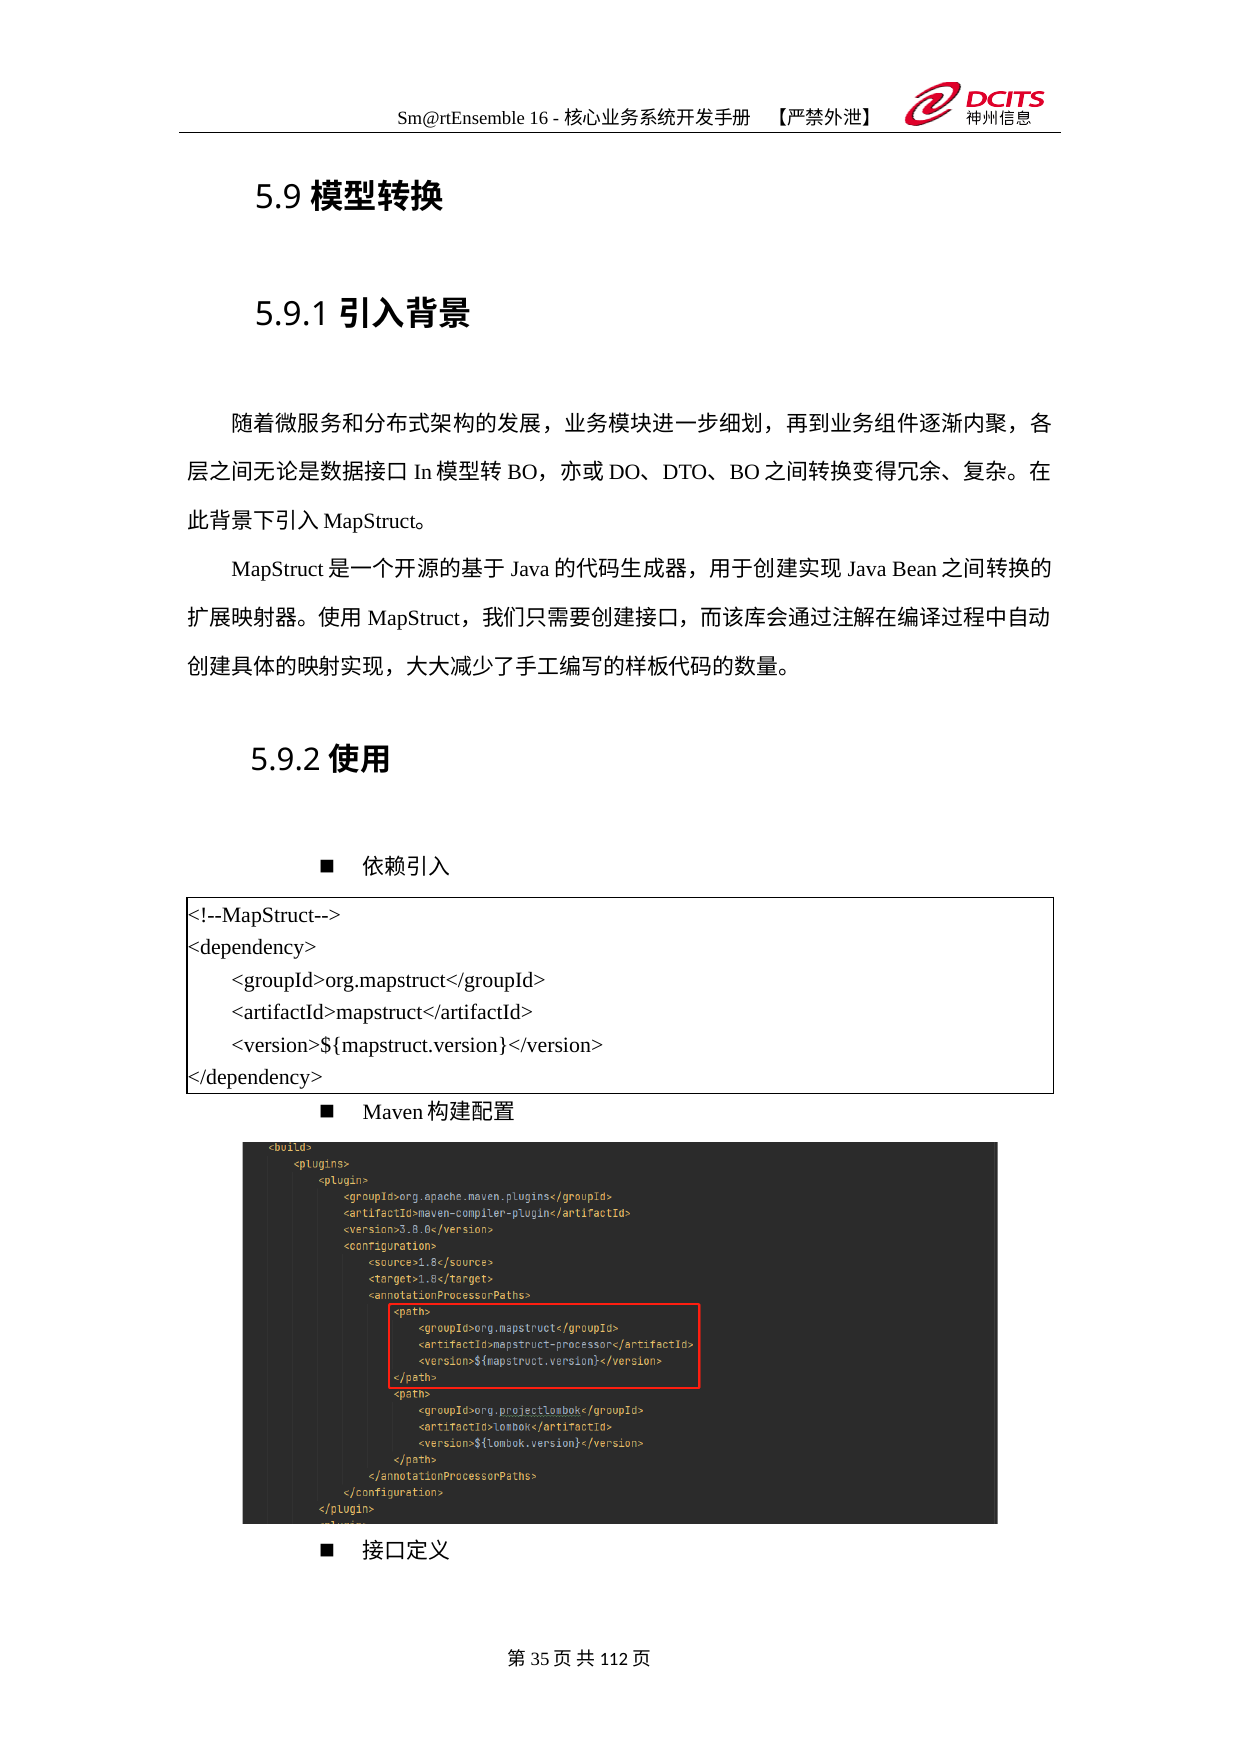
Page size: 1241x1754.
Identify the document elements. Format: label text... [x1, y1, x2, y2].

list Maven构建配置 [275, 1094, 1053, 1126]
list 依赖引入 [275, 848, 1053, 881]
text <version>${mapstruct.version}</version> [188, 1028, 1053, 1059]
subtitle 使用 [187, 724, 1053, 789]
text <groupId>org.mapstruct</groupId> [188, 963, 1053, 995]
list 接口定义 [275, 1532, 1053, 1565]
subtitle 引入背景 [187, 278, 1053, 343]
text <!--MapStruct--> [188, 898, 1053, 930]
picture [242, 1142, 998, 1524]
text <artifactId>mapstruct</artifactId> [188, 995, 1053, 1028]
subtitle 模型转换 [187, 162, 1053, 227]
text <dependency> [188, 930, 1053, 963]
text </dependency> [188, 1059, 1053, 1093]
text 随着微服务和分布式架构的发展，业务模块进一步细划，再到业务组件逐渐内聚，各层之间无论是数据接口In模型转BO，亦或DO、DTO、BO之间转换变得冗余、复杂。在此背景下引入MapStruct。 [187, 405, 1053, 535]
picture [904, 82, 1045, 126]
text MapStruct是一个开源的基于Java的代码生成器，用于创建实现Java Bean之间转换的扩展映射器。使用MapStruct，我们只需要创建接口，而该库会通过注解在编译过程中自动创建具体的映射实现，大大减少了手工编写的样板代码的数量。 [187, 551, 1053, 681]
